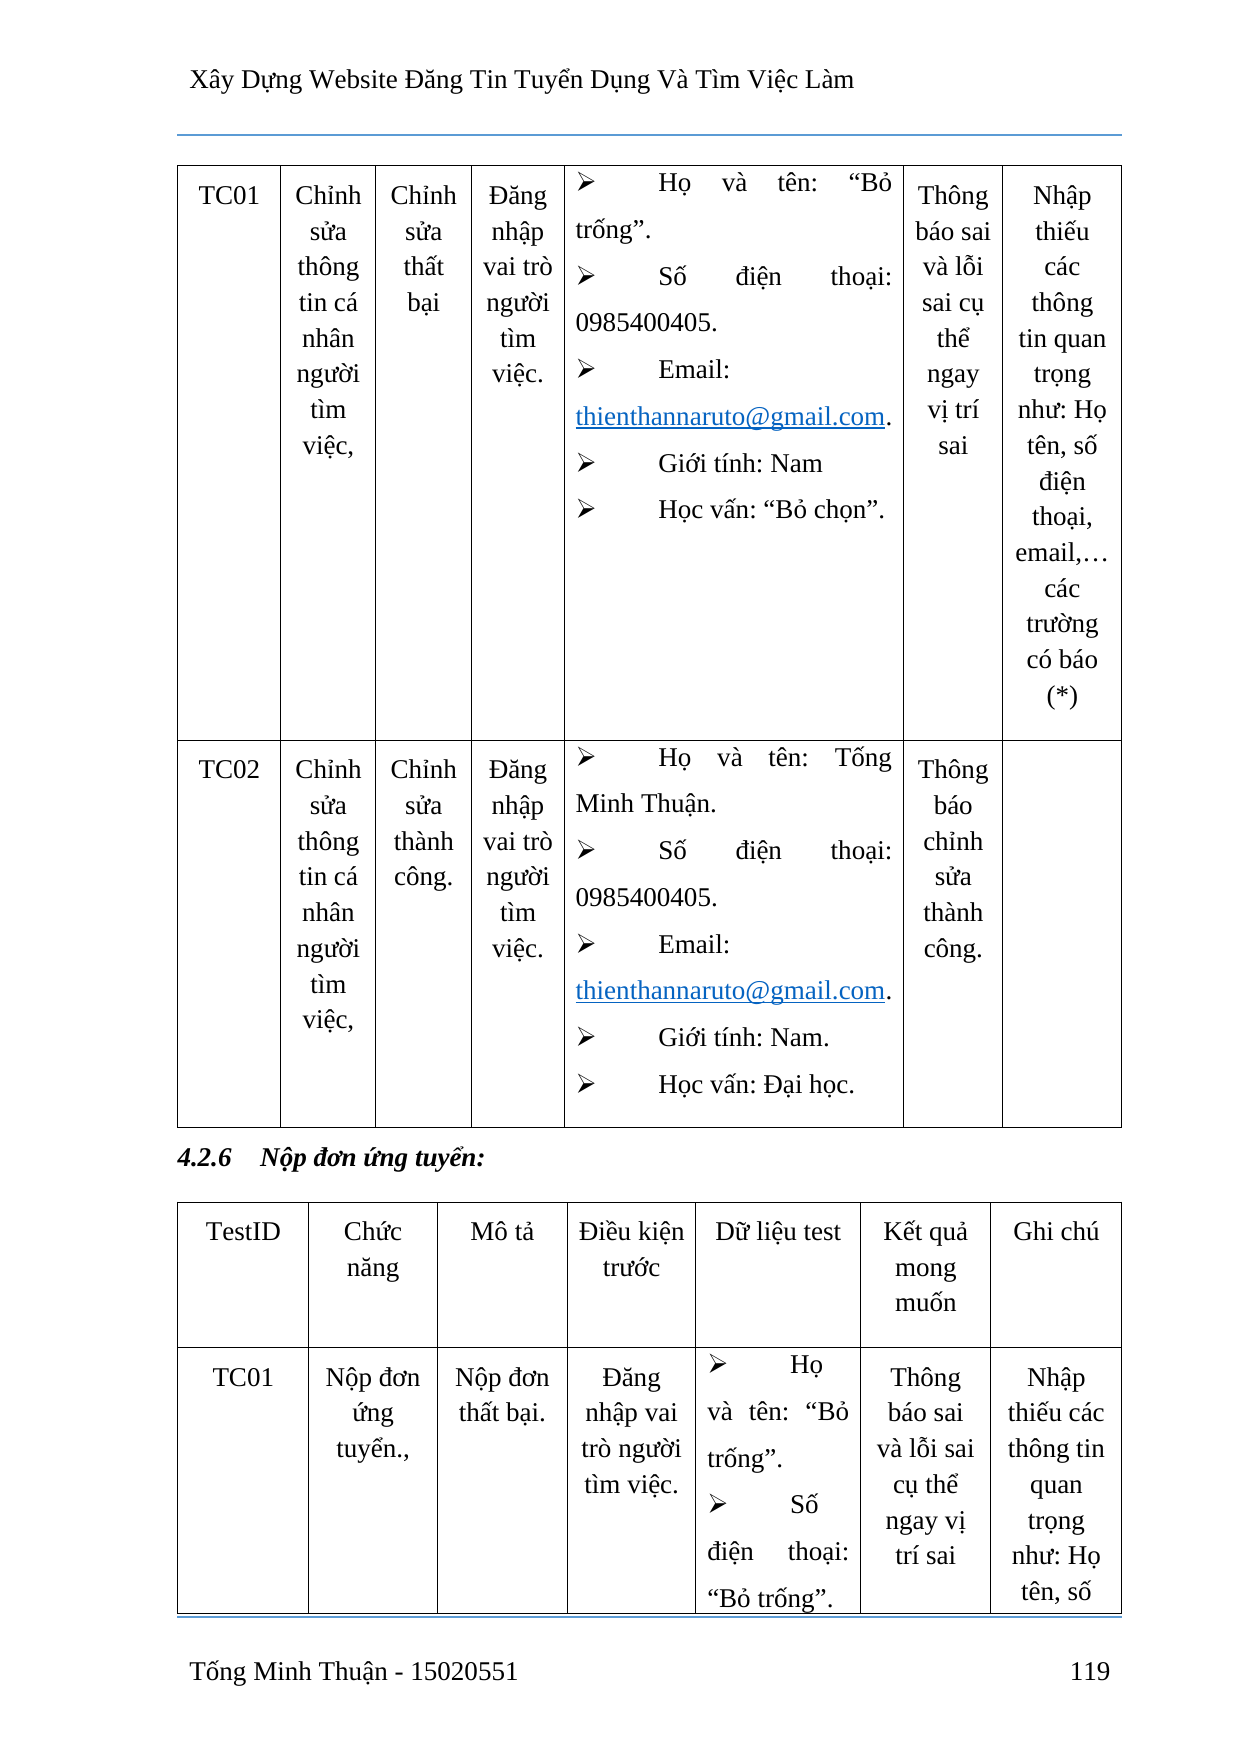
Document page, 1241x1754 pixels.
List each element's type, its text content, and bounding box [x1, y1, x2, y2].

table_header TestID [178, 1203, 308, 1347]
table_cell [568, 1348, 695, 1613]
table_cell Đăng nhập vai trò người tìm việc. [472, 741, 564, 1127]
table_cell Chỉnh sửa thông tin cá nhân người tìm việc, [281, 741, 375, 1127]
table_cell Nhập thiếu các thông tin quan trọng như: Họ tên, số điện thoại, email,… các trường có báo (*) [1003, 166, 1121, 740]
table_header Kết quả mong muốn [861, 1203, 990, 1347]
table_cell TC01 [178, 166, 280, 740]
table_header Mô tả [438, 1203, 567, 1347]
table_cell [696, 1348, 860, 1613]
table_header Dữ liệu test [696, 1203, 860, 1347]
table_cell Thông báo chỉnh sửa thành công. [904, 741, 1002, 1127]
table_cell Chỉnh sửa thông tin cá nhân người tìm việc, [281, 166, 375, 740]
table_header Chức năng [309, 1203, 437, 1347]
table_cell TC02 [178, 741, 280, 1127]
table_cell Đăng nhập vai trò người tìm việc. [472, 166, 564, 740]
table_cell Chỉnh sửa thành công. [376, 741, 471, 1127]
text Nộp đơn ứng tuyển: [177, 1141, 1122, 1172]
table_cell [991, 1348, 1121, 1613]
table_header Ghi chú [991, 1203, 1121, 1347]
table_cell TC01 [178, 1348, 308, 1613]
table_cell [861, 1348, 990, 1613]
table_cell Nộp đơn thất bại. [438, 1348, 567, 1613]
table_cell Họ và tên: “Bỏ trống”. Số điện thoại: 0985400405. Email: thienthannaruto@gmail.com. Giới tính: Nam Học vấn: “Bỏ chọn”. [565, 166, 903, 740]
table_header Điều kiện trước [568, 1203, 695, 1347]
table_cell Nộp đơn ứng tuyển., [309, 1348, 437, 1613]
table_cell Họ và tên: Tống Minh Thuận. Số điện thoại: 0985400405. Email: thienthannaruto@gmail.com. Giới tính: Nam. Học vấn: Đại học. [565, 741, 903, 1127]
table_cell [1003, 741, 1121, 1127]
table_cell Thông báo sai và lỗi sai cụ thể ngay vị trí sai [904, 166, 1002, 740]
table_cell Chỉnh sửa thất bại [376, 166, 471, 740]
